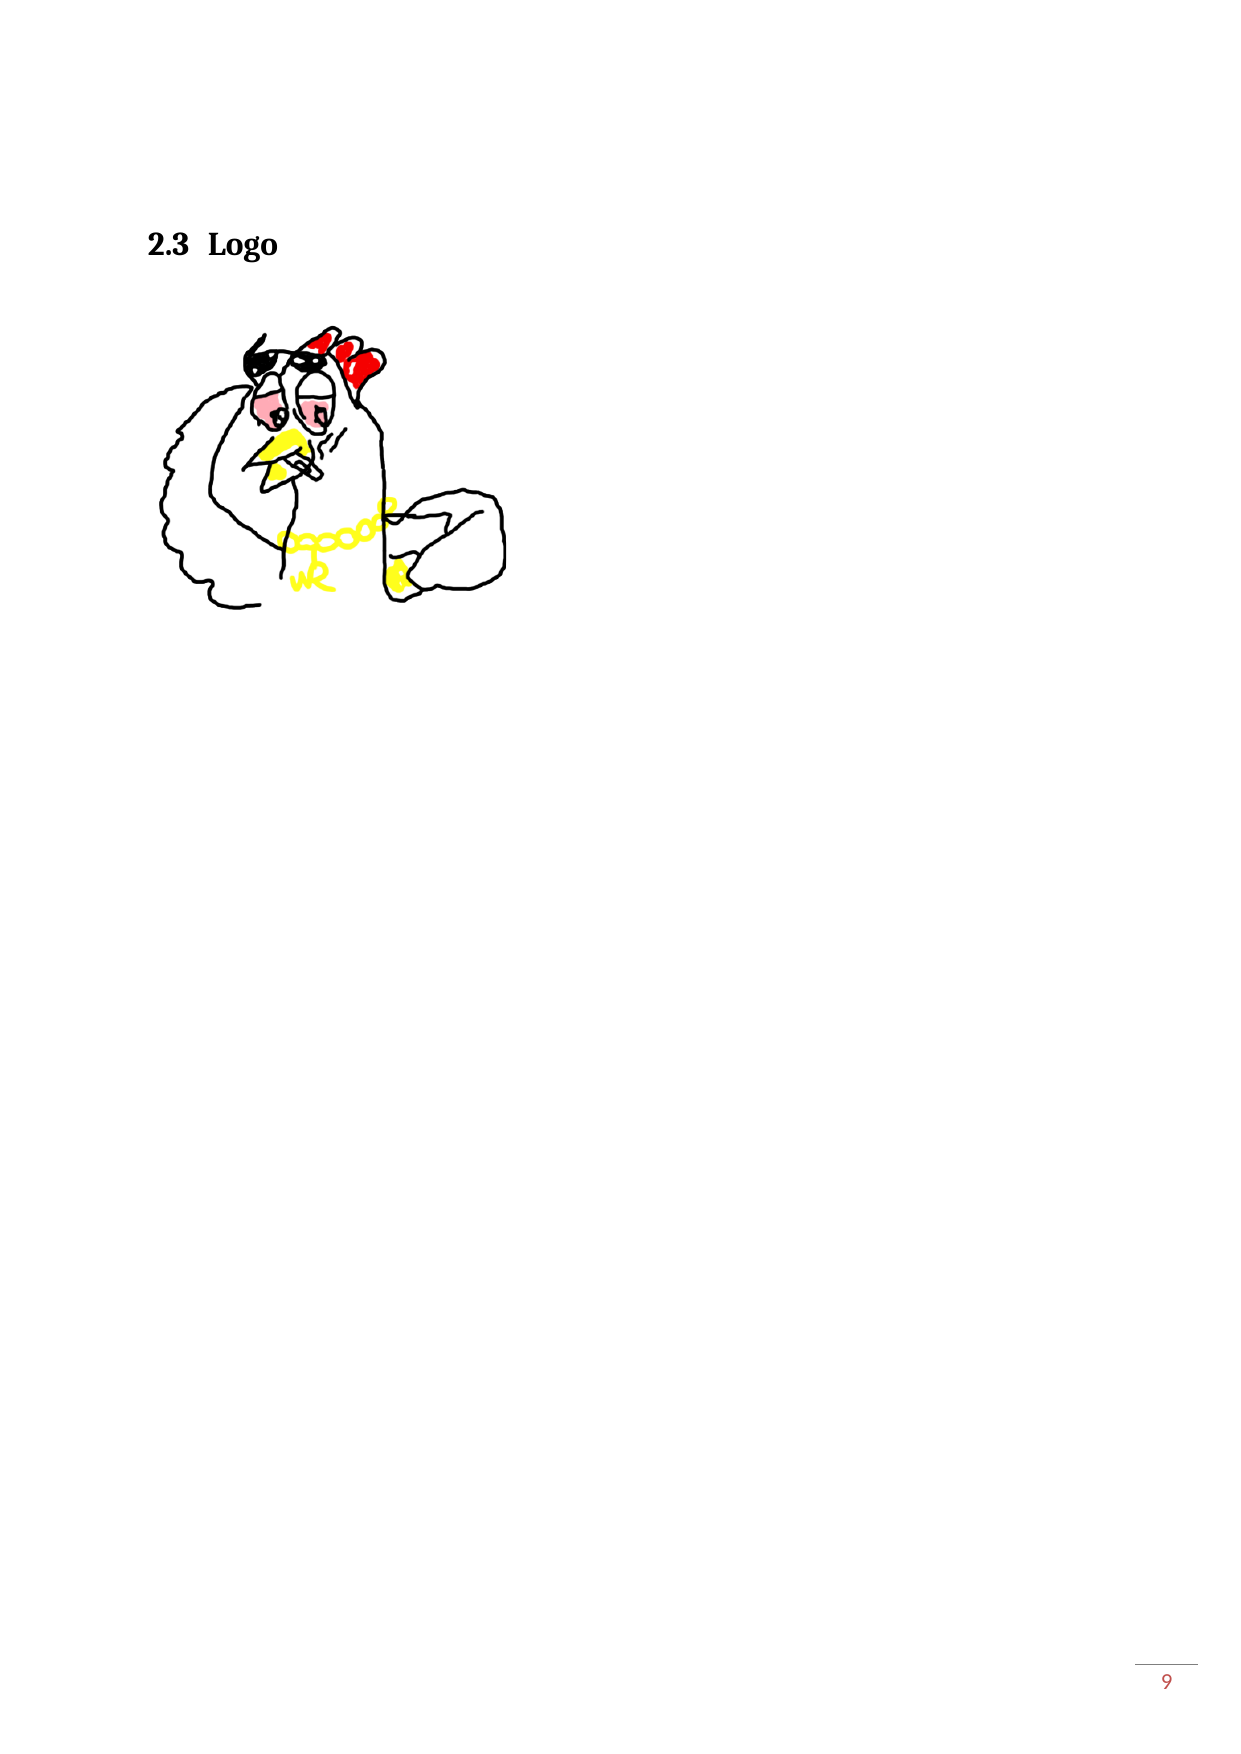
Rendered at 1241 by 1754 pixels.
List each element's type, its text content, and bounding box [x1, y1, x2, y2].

picture [147, 301, 507, 661]
subtitle Logo [148, 226, 1093, 264]
